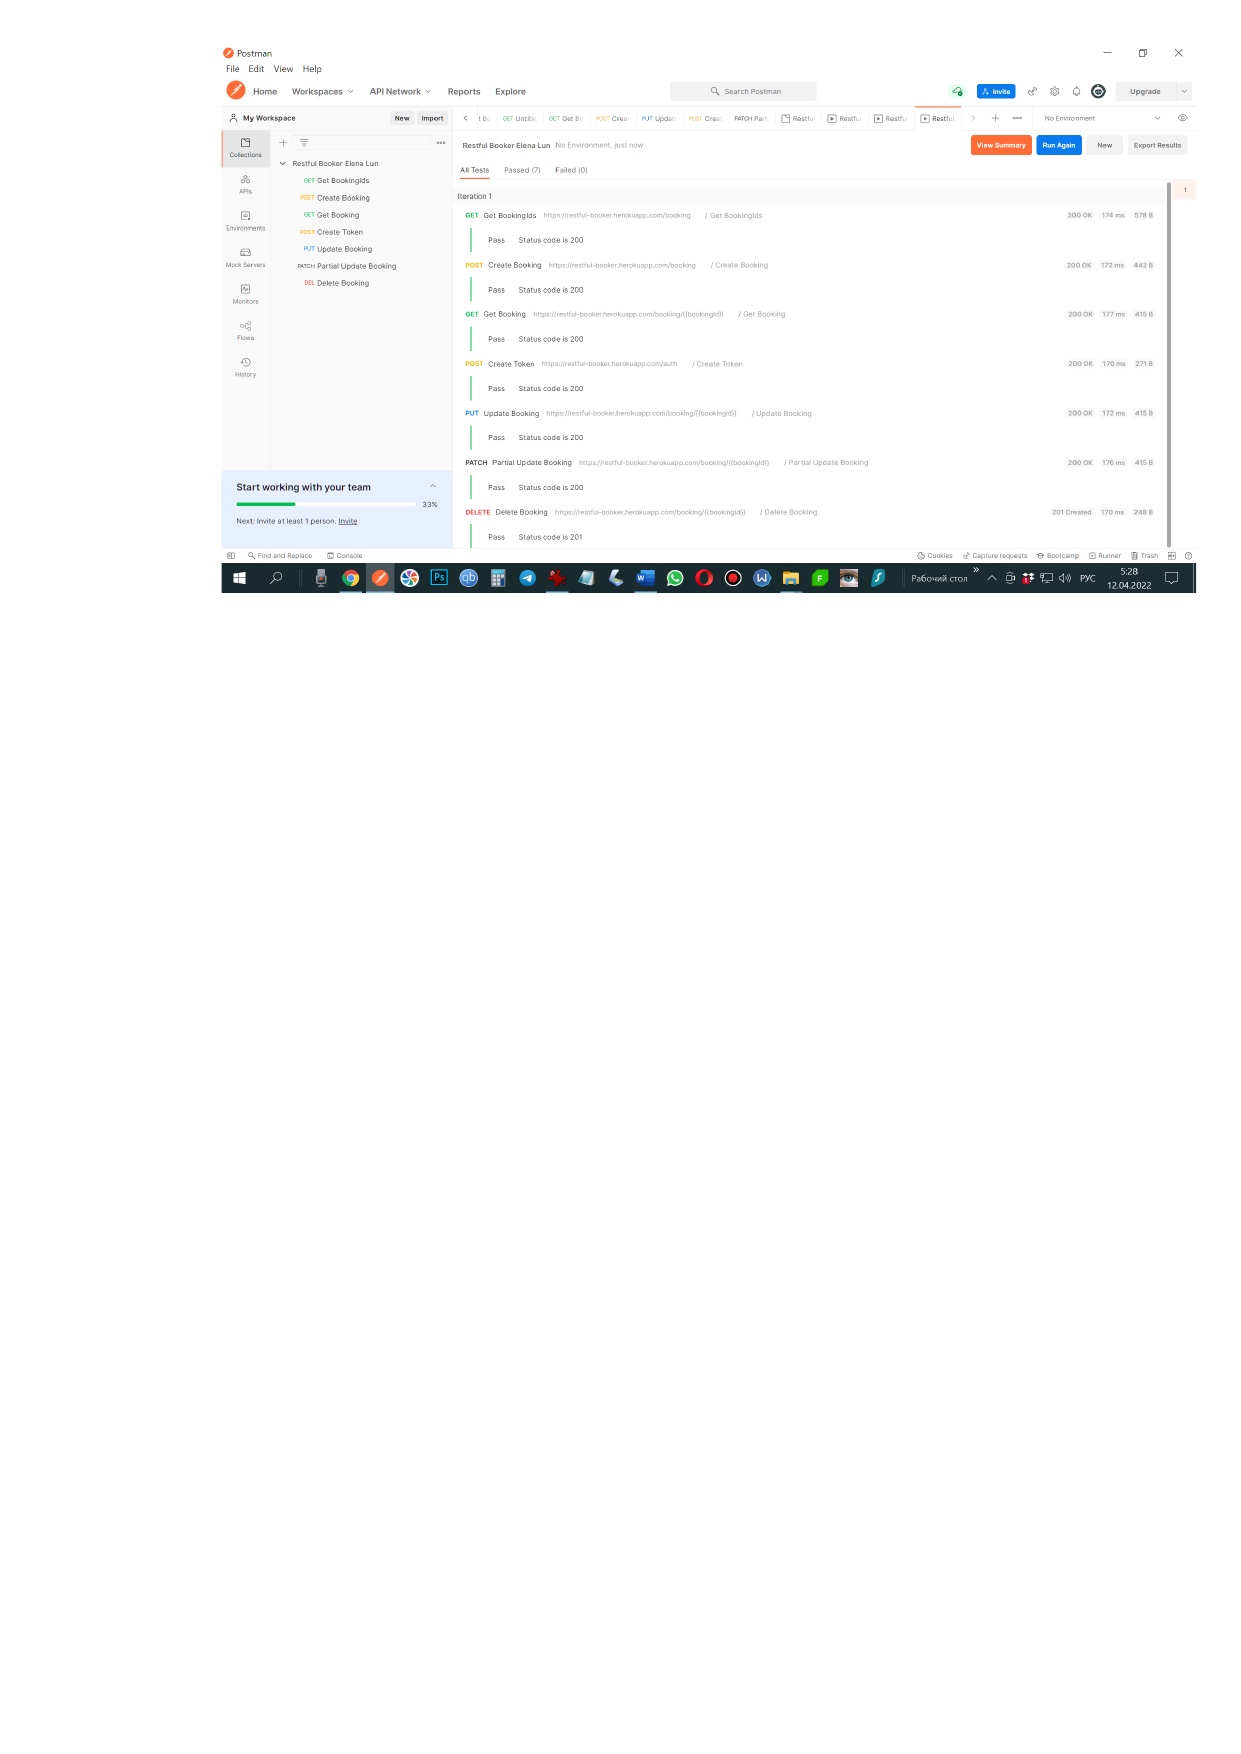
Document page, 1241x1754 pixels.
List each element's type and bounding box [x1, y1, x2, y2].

picture [221, 44, 1197, 593]
